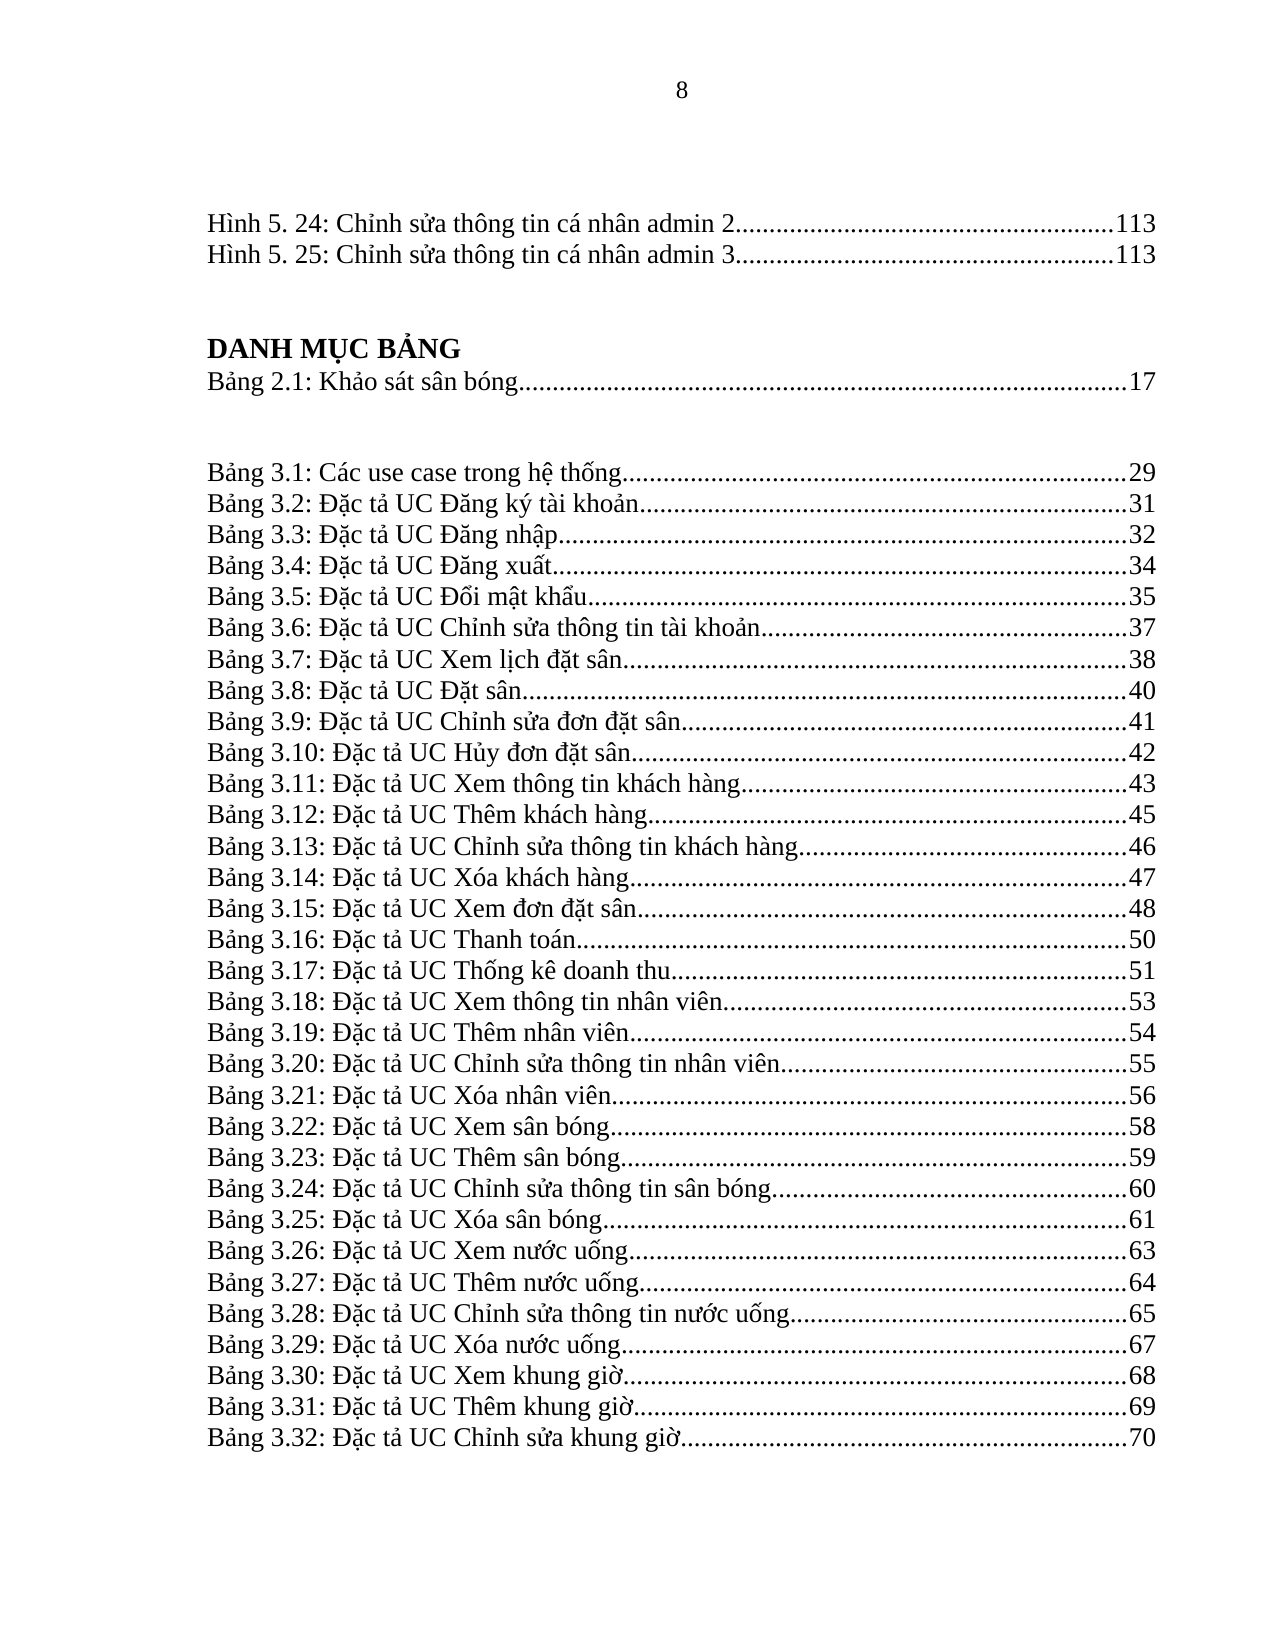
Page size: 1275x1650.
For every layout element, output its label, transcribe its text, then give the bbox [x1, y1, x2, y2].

text Bảng 3.8: Đặc tả UC Đặt sân 40 [207, 674, 1157, 705]
text Hình 5. 25: Chỉnh sửa thông tin cá nhân admin 3 113 [207, 238, 1157, 269]
text Bảng 3.5: Đặc tả UC Đổi mật khẩu 35 [207, 580, 1157, 612]
text Bảng 3.6: Đặc tả UC Chỉnh sửa thông tin tài khoản 37 [207, 612, 1157, 643]
text Bảng 3.9: Đặc tả UC Chỉnh sửa đơn đặt sân 41 [207, 705, 1157, 736]
text Bảng 3.15: Đặc tả UC Xem đơn đặt sân 48 [207, 892, 1157, 923]
text Bảng 3.30: Đặc tả UC Xem khung giờ 68 [207, 1359, 1157, 1390]
text Bảng 3.10: Đặc tả UC Hủy đơn đặt sân 42 [207, 736, 1157, 767]
text Bảng 3.7: Đặc tả UC Xem lịch đặt sân 38 [207, 643, 1157, 674]
text Bảng 3.14: Đặc tả UC Xóa khách hàng 47 [207, 861, 1157, 892]
text Bảng 3.16: Đặc tả UC Thanh toán 50 [207, 923, 1157, 954]
text Bảng 3.21: Đặc tả UC Xóa nhân viên 56 [207, 1079, 1157, 1110]
text Bảng 3.20: Đặc tả UC Chỉnh sửa thông tin nhân viên 55 [207, 1048, 1157, 1079]
text Bảng 3.18: Đặc tả UC Xem thông tin nhân viên 53 [207, 985, 1157, 1016]
text Bảng 3.3: Đặc tả UC Đăng nhập 32 [207, 518, 1157, 549]
text Bảng 3.26: Đặc tả UC Xem nước uống 63 [207, 1234, 1157, 1266]
text Bảng 3.22: Đặc tả UC Xem sân bóng 58 [207, 1110, 1157, 1141]
text Bảng 2.1: Khảo sát sân bóng 17 [207, 365, 1157, 396]
text Bảng 3.24: Đặc tả UC Chỉnh sửa thông tin sân bóng 60 [207, 1172, 1157, 1203]
text Bảng 3.28: Đặc tả UC Chỉnh sửa thông tin nước uống 65 [207, 1297, 1157, 1328]
text DANH MỤC BẢNG [207, 331, 1157, 365]
text Bảng 3.27: Đặc tả UC Thêm nước uống 64 [207, 1266, 1157, 1297]
text Bảng 3.29: Đặc tả UC Xóa nước uống 67 [207, 1328, 1157, 1359]
text Bảng 3.19: Đặc tả UC Thêm nhân viên 54 [207, 1016, 1157, 1048]
text Hình 5. 24: Chỉnh sửa thông tin cá nhân admin 2 113 [207, 207, 1157, 238]
text Bảng 3.11: Đặc tả UC Xem thông tin khách hàng 43 [207, 767, 1157, 798]
text Bảng 3.13: Đặc tả UC Chỉnh sửa thông tin khách hàng 46 [207, 829, 1157, 861]
text Bảng 3.17: Đặc tả UC Thống kê doanh thu 51 [207, 954, 1157, 985]
text Bảng 3.25: Đặc tả UC Xóa sân bóng 61 [207, 1203, 1157, 1234]
text Bảng 3.2: Đặc tả UC Đăng ký tài khoản 31 [207, 487, 1157, 518]
text Bảng 3.32: Đặc tả UC Chỉnh sửa khung giờ 70 [207, 1421, 1157, 1452]
text Bảng 3.23: Đặc tả UC Thêm sân bóng 59 [207, 1141, 1157, 1172]
text Bảng 3.4: Đặc tả UC Đăng xuất 34 [207, 549, 1157, 580]
text Bảng 3.31: Đặc tả UC Thêm khung giờ 69 [207, 1390, 1157, 1421]
text Bảng 3.12: Đặc tả UC Thêm khách hàng 45 [207, 798, 1157, 829]
text Bảng 3.1: Các use case trong hệ thống 29 [207, 456, 1157, 487]
